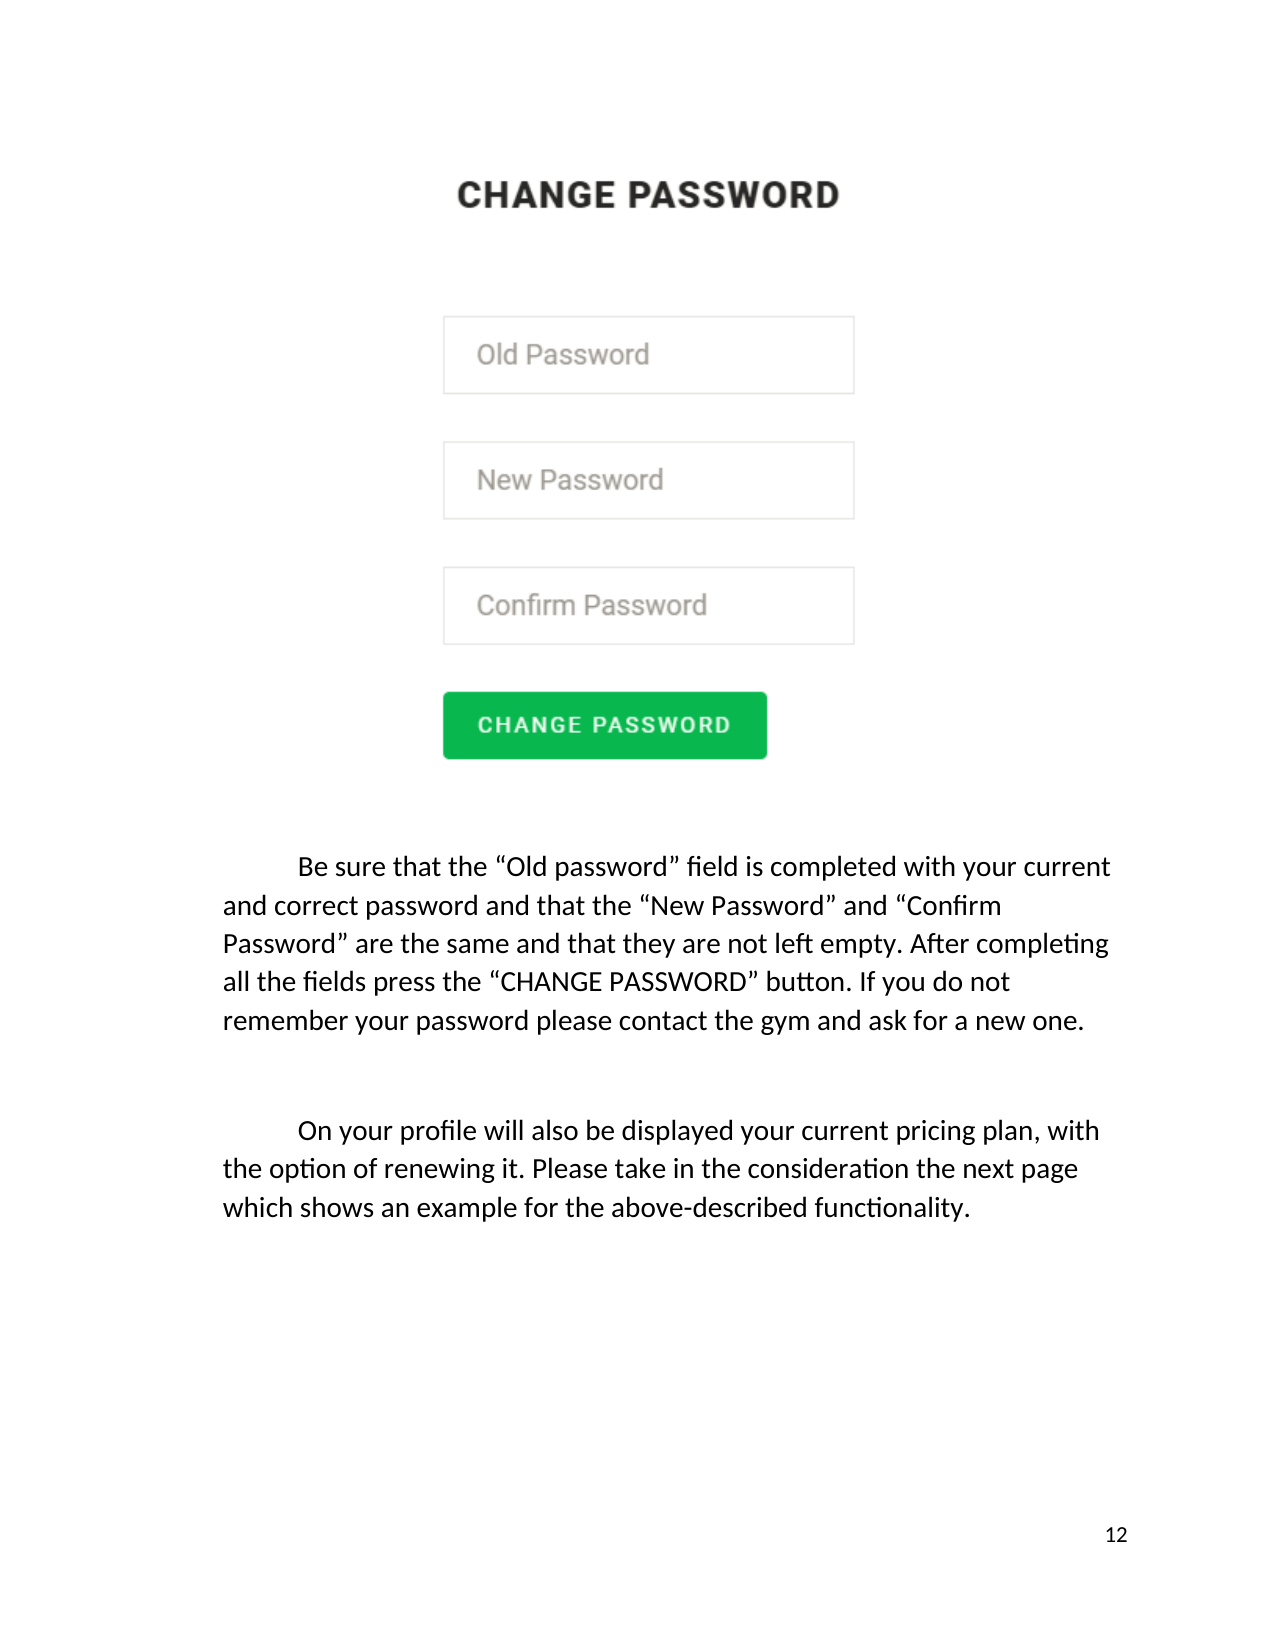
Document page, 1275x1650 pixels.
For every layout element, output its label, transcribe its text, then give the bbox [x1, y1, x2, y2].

text On your profile will also be displayed your current pricing plan, with the option of renewing it. Please take in the consideration the next page which shows an example for the above-described functionality. [223, 1112, 1127, 1225]
picture [337, 147, 938, 830]
text Be sure that the “Old password” field is completed with your current and correct password and that the “New Password” and “Confirm Password” are the same and that they are not left empty. After completing all the fields press the “CHANGE PASSWORD” button. If you do not remember your password please contact the gym and ask for a new one. [223, 848, 1127, 1038]
